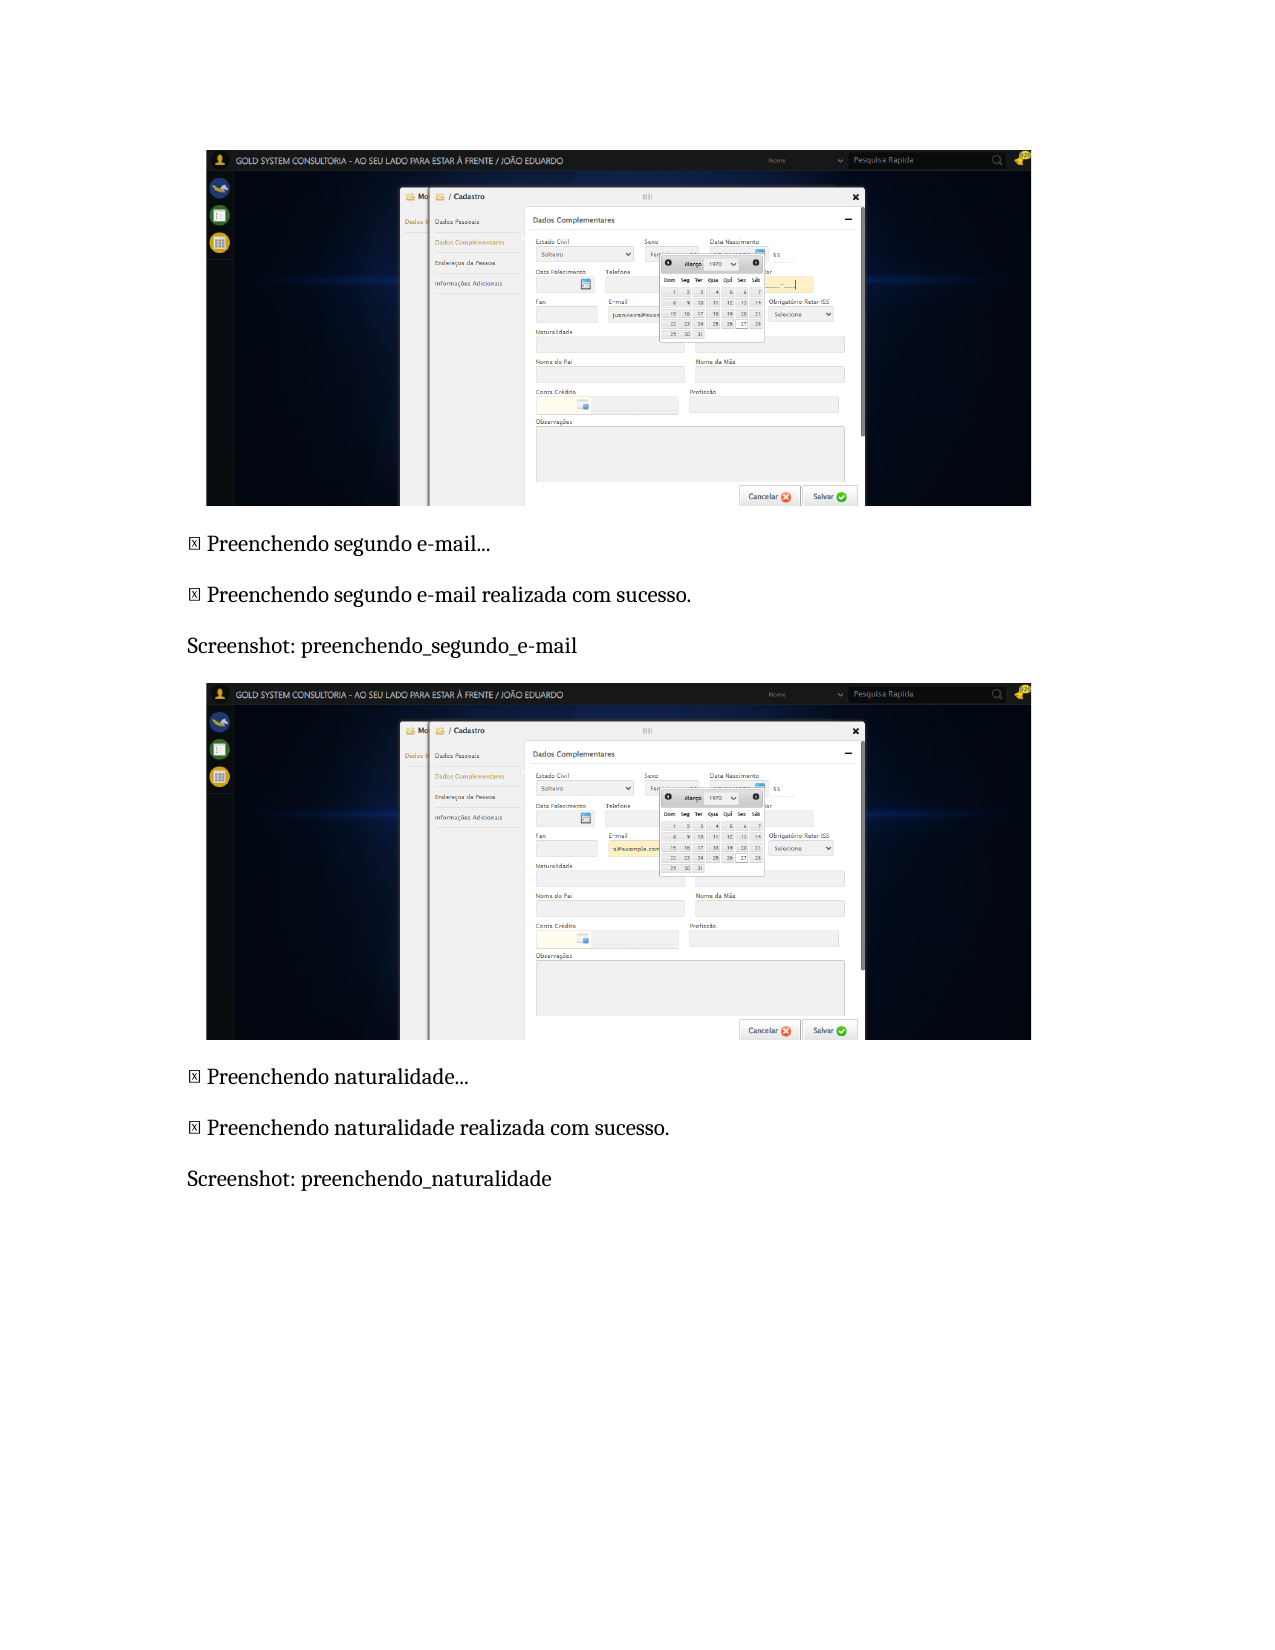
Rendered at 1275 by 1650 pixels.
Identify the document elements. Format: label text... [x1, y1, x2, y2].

text ✅ Preenchendo segundo e-mail realizada com sucesso. [187, 581, 1087, 608]
text Screenshot: preenchendo_naturalidade [187, 1166, 1087, 1192]
picture [206, 150, 1032, 506]
text 🔄 Preenchendo naturalidade... [187, 1064, 1087, 1090]
text 🔄 Preenchendo segundo e-mail... [187, 530, 1087, 557]
text ✅ Preenchendo naturalidade realizada com sucesso. [187, 1115, 1087, 1141]
text Screenshot: preenchendo_segundo_e-mail [187, 632, 1087, 659]
picture [206, 683, 1032, 1040]
